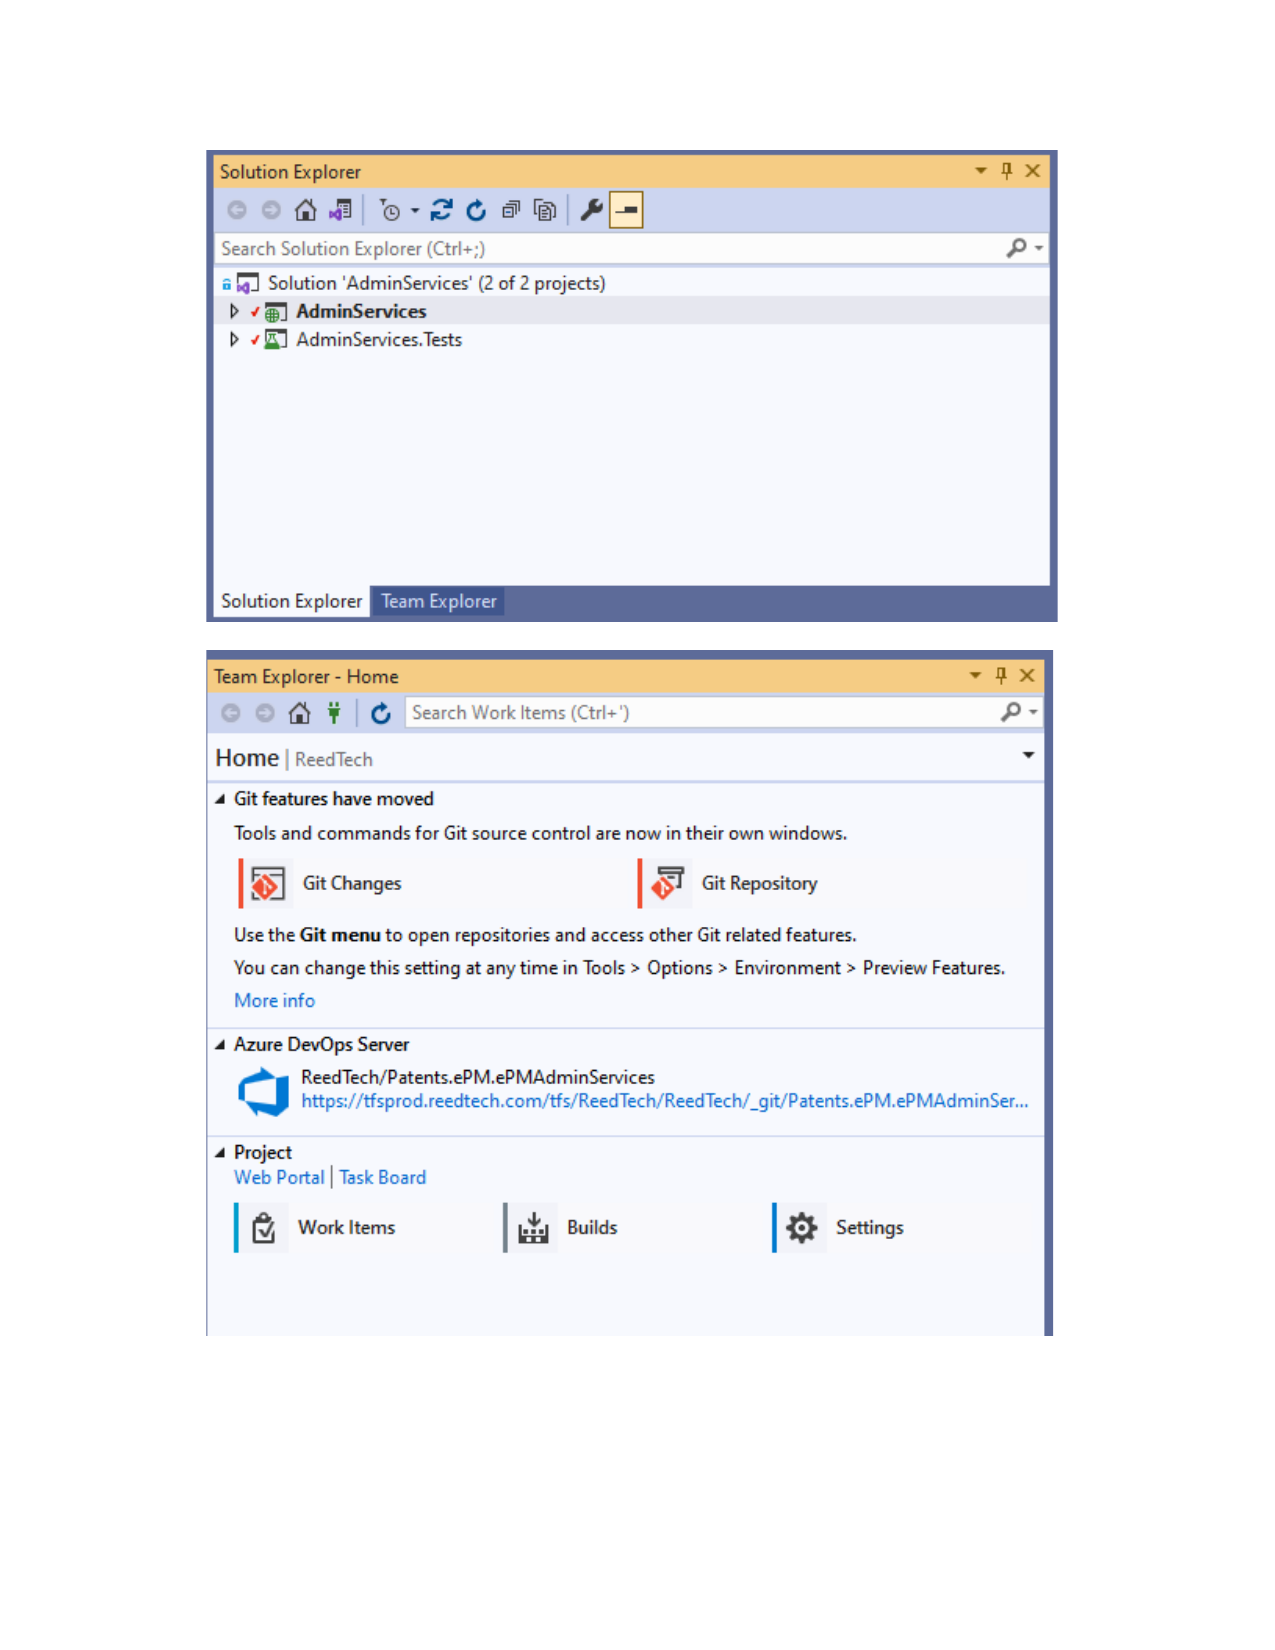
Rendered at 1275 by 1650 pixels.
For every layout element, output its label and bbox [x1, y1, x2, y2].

picture [206, 650, 1054, 1336]
picture [206, 150, 1058, 622]
